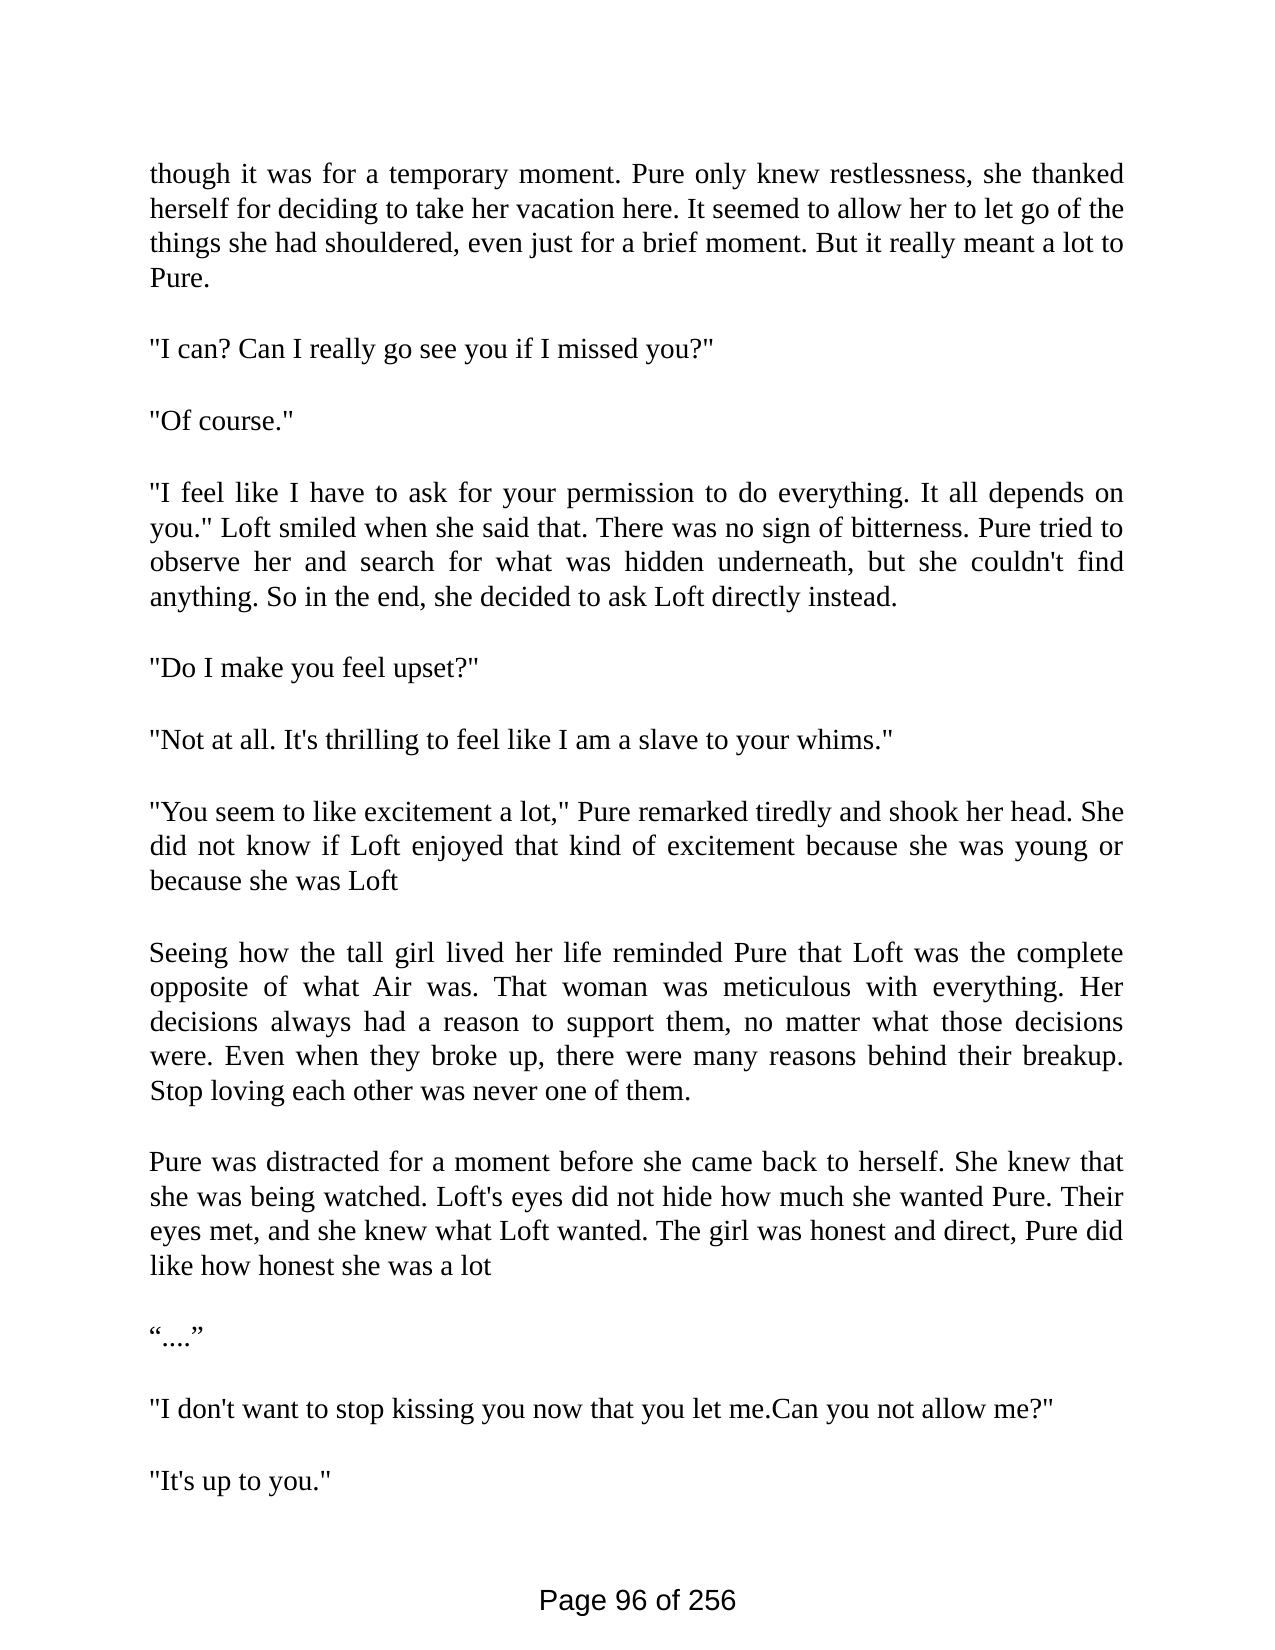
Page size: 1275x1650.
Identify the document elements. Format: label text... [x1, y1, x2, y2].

text "I don't want to stop kissing you now that you let me.Can you not allow me?" [148, 1391, 1125, 1425]
text "Not at all. It's thrilling to feel like I am a slave to your whims." [148, 722, 1125, 756]
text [148, 156, 1125, 293]
text "Of course." [148, 403, 1125, 437]
text “....” [148, 1319, 1125, 1353]
text "You seem to like excitement a lot," Pure remarked tiredly and shook her head. She did not know if Loft enjoyed that kind of excitement because she was young or because she was Loft [148, 794, 1125, 896]
text "It's up to you." [148, 1463, 1125, 1497]
text Seeing how the tall girl lived her life reminded Pure that Loft was the complete opposite of what Air was. That woman was meticulous with everything. Her decisions always had a reason to support them, no matter what those decisions were. Even when they broke up, there were many reasons behind their breakup. Stop loving each other was never one of them. [148, 935, 1125, 1106]
text Pure was distracted for a moment before she came back to herself. She knew that she was being watched. Loft's eyes did not hide how much she wanted Pure. Their eyes met, and she knew what Loft wanted. The girl was honest and direct, Pure did like how honest she was a lot [148, 1144, 1125, 1281]
text "Do I make you feel upset?" [148, 650, 1125, 684]
text "I feel like I have to ask for your permission to do everything. It all depends on you." Loft smiled when she said that. There was no sign of bitterness. Pure tried to observe her and search for what was hidden underneath, but she couldn't find anything. So in the end, she decided to ask Loft directly instead. [148, 475, 1125, 612]
text "I can? Can I really go see you if I missed you?" [148, 332, 1125, 365]
